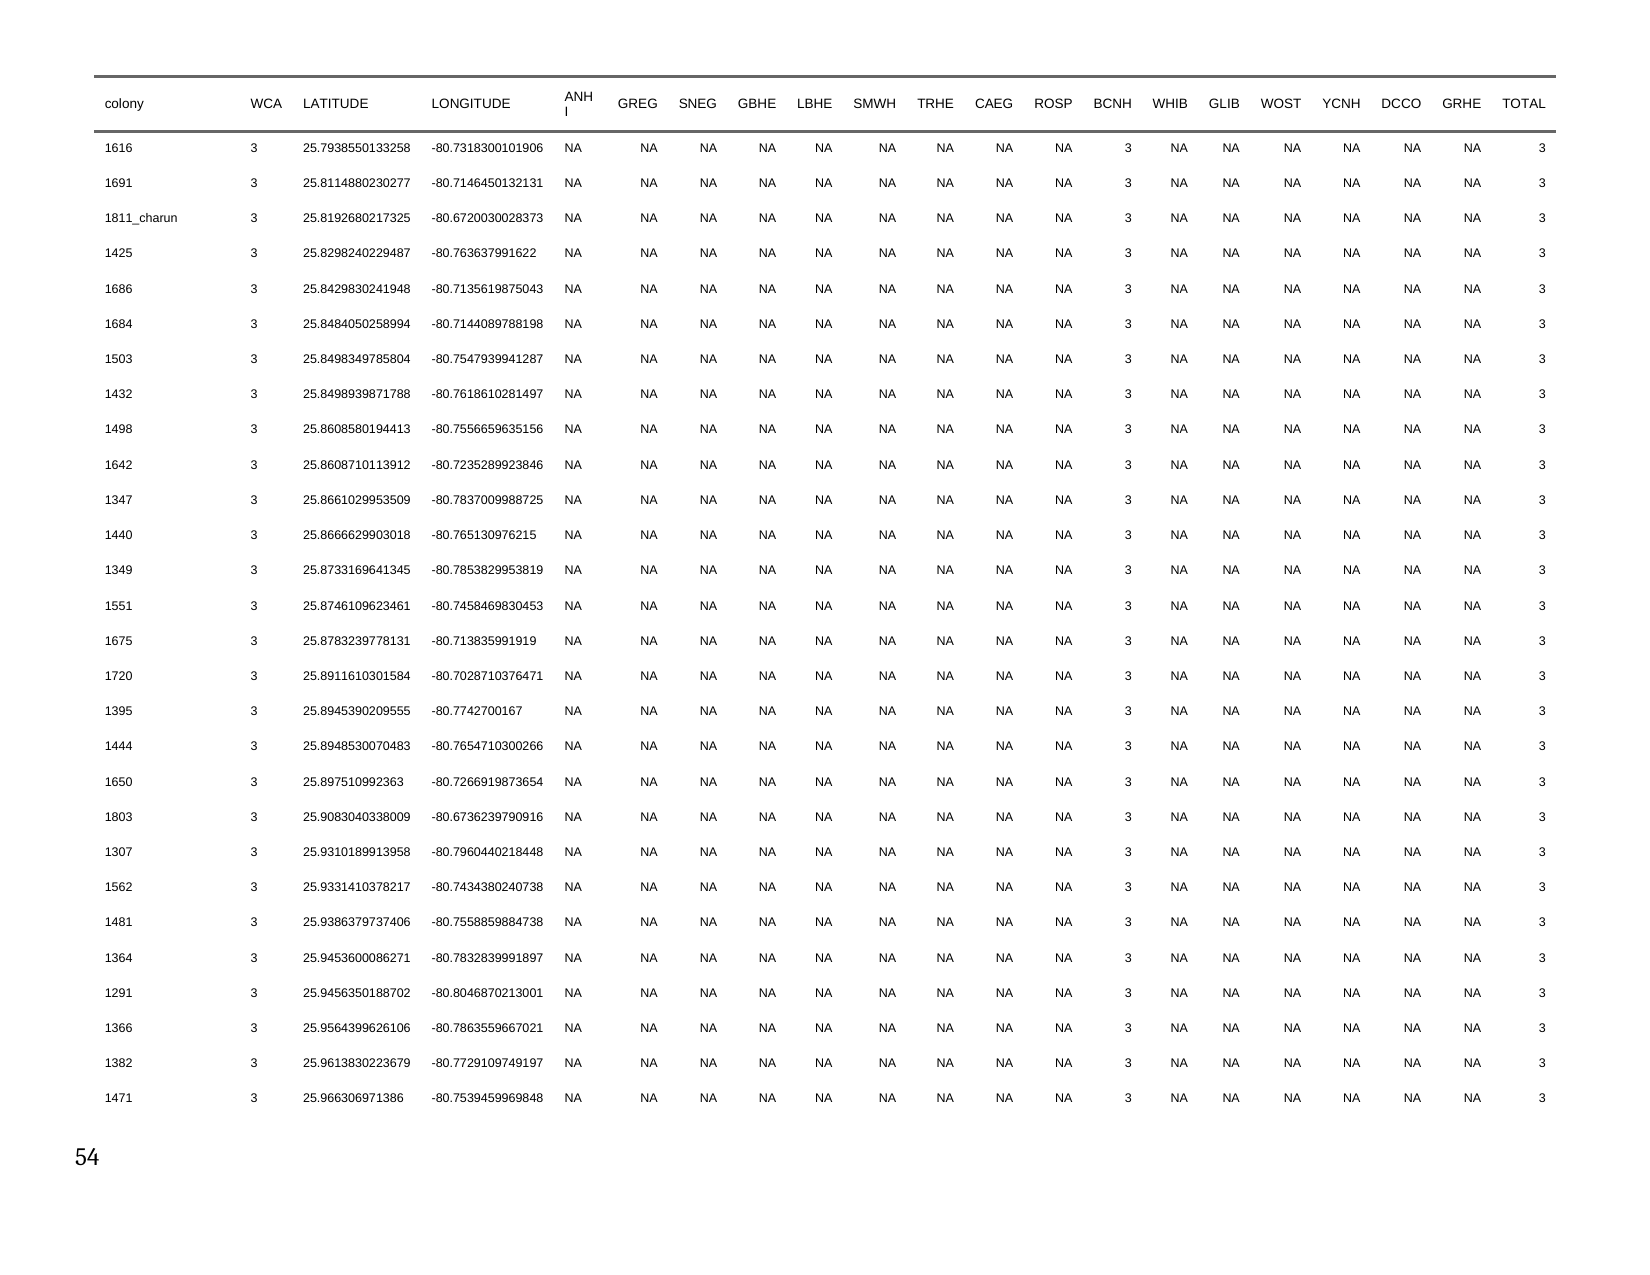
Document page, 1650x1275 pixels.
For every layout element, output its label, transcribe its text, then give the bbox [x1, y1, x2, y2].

table_header colony [94, 78, 240, 130]
table_header WCA [240, 78, 292, 130]
table_header LONGITUDE [421, 78, 554, 130]
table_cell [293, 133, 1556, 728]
table_header ANHI [554, 78, 607, 130]
table_header LATITUDE [293, 78, 421, 130]
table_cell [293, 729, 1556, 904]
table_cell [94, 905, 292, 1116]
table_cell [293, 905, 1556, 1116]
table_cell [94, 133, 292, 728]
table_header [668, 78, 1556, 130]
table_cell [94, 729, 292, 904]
table_header GREG [607, 78, 668, 130]
